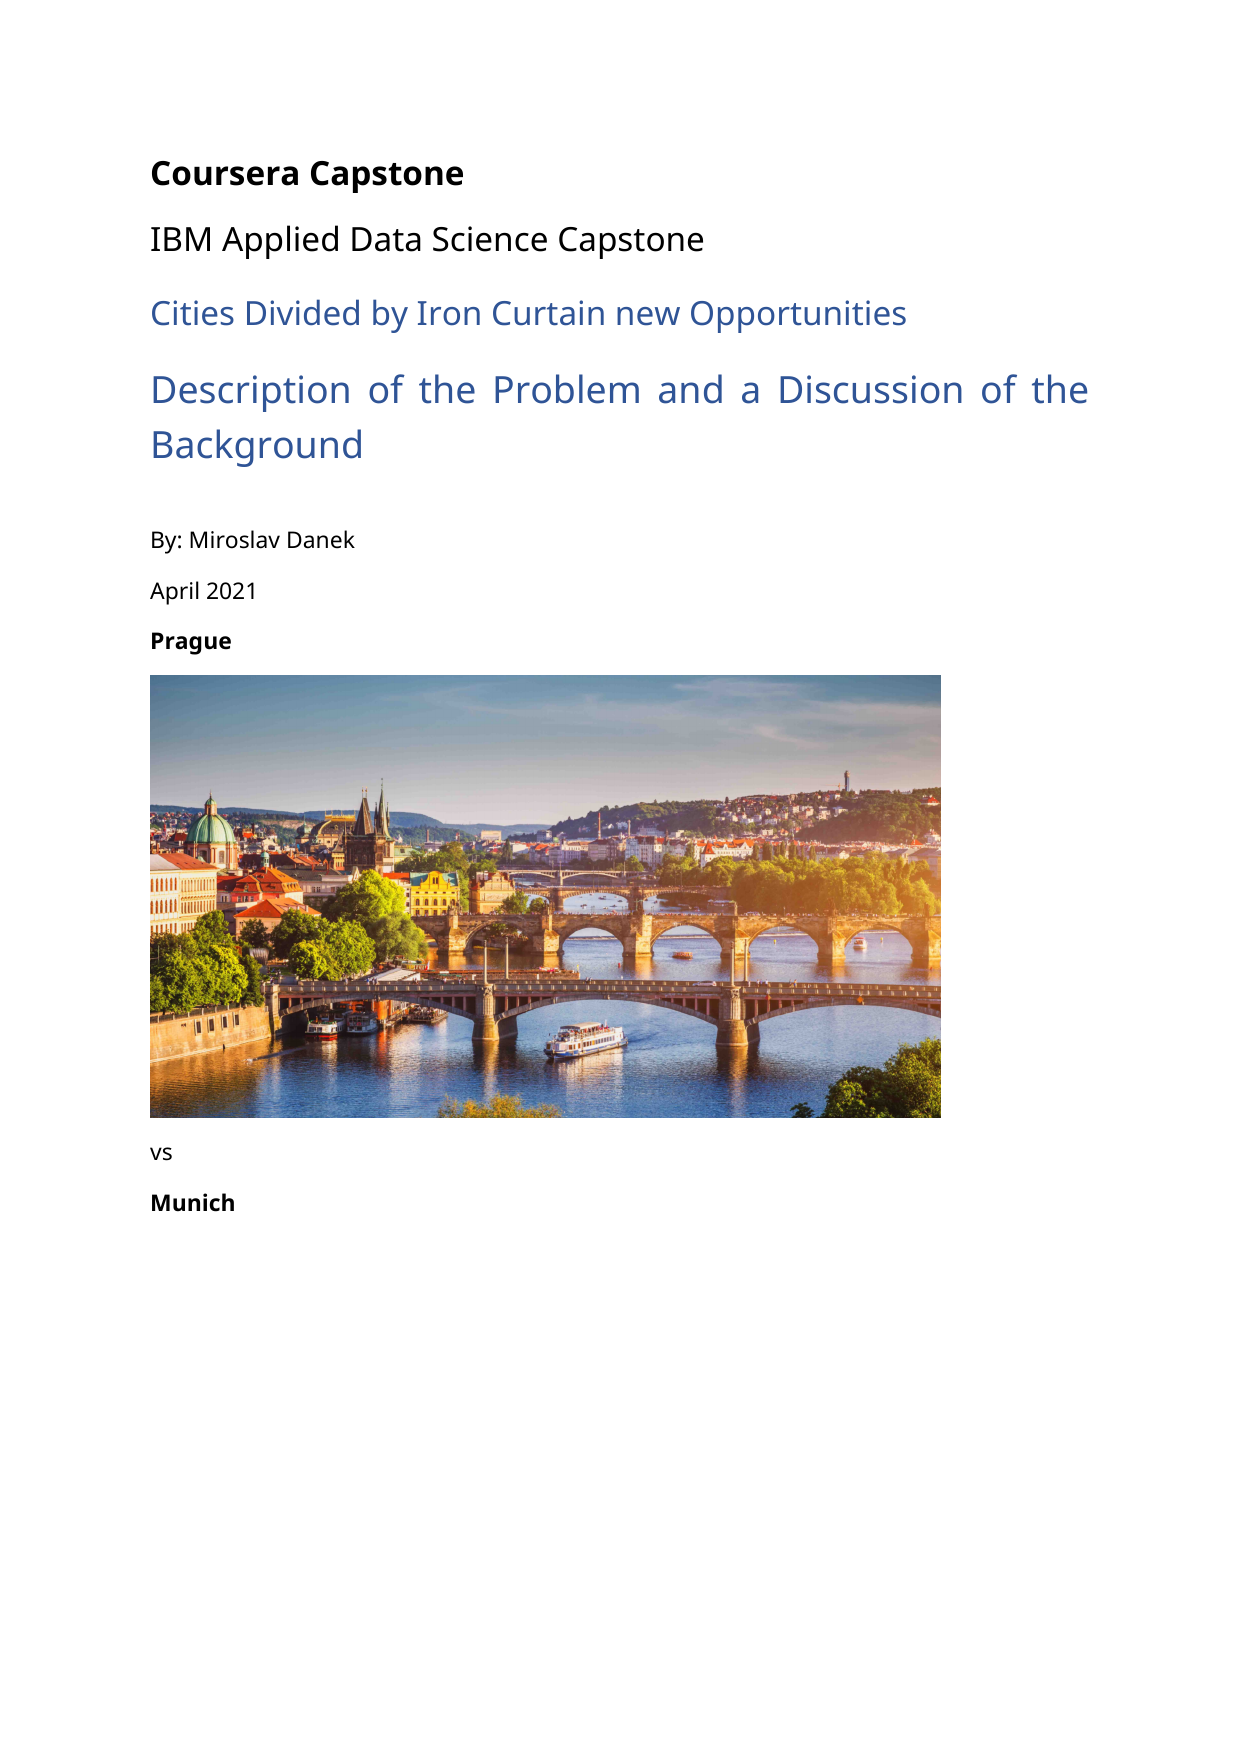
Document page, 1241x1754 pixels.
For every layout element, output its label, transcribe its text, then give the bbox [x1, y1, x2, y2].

text vs [150, 1136, 1090, 1167]
text By: Miroslav Danek [150, 524, 1090, 555]
text April 2021 [150, 574, 1090, 606]
picture [150, 675, 941, 1118]
text IBM Applied Data Science Capstone [150, 216, 1090, 261]
text Prague [150, 625, 1090, 656]
text Coursera Capstone [150, 150, 1090, 195]
subtitle Cities Divided by Iron Curtain new Opportunities [150, 289, 1090, 335]
text Munich [150, 1187, 1090, 1218]
subtitle Description of the Problem and a Discussion of the Background [150, 363, 1090, 470]
